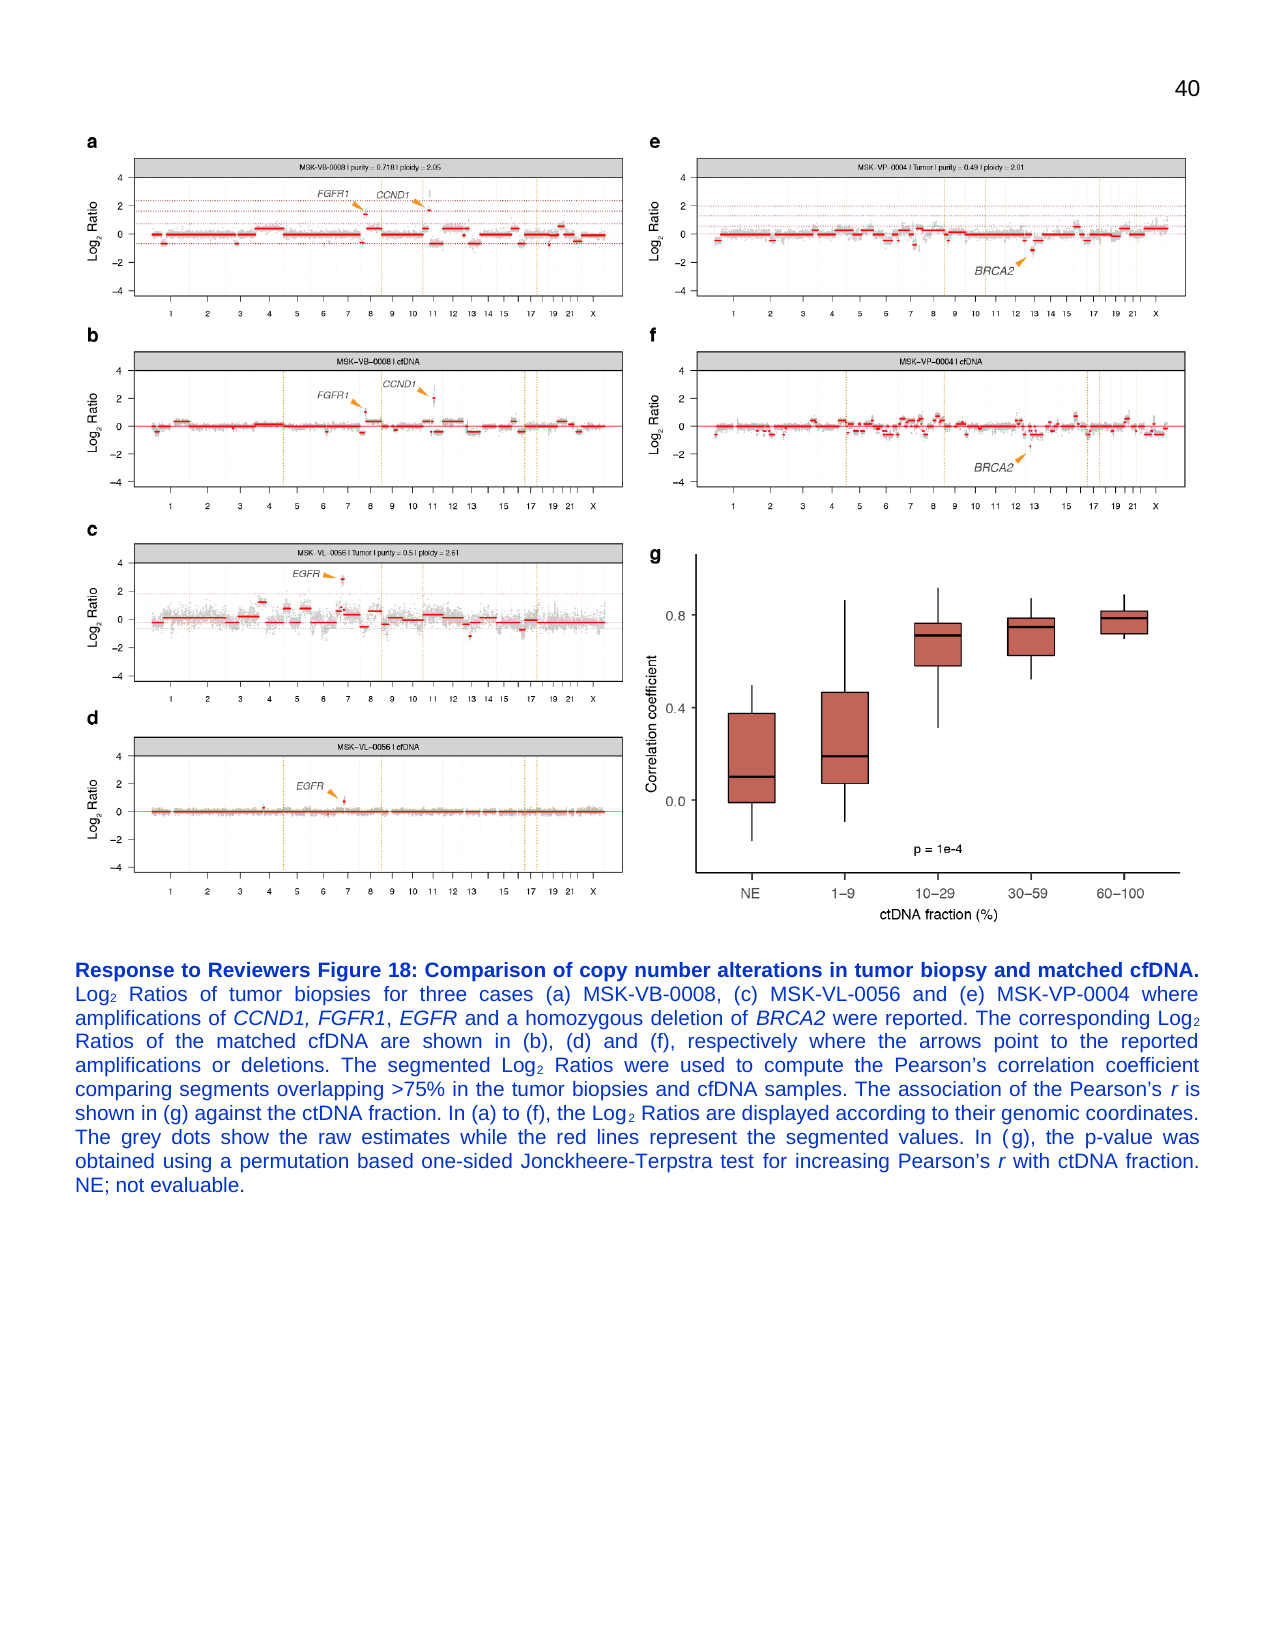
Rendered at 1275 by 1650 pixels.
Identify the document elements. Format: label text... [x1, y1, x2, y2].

picture [80, 129, 1195, 939]
